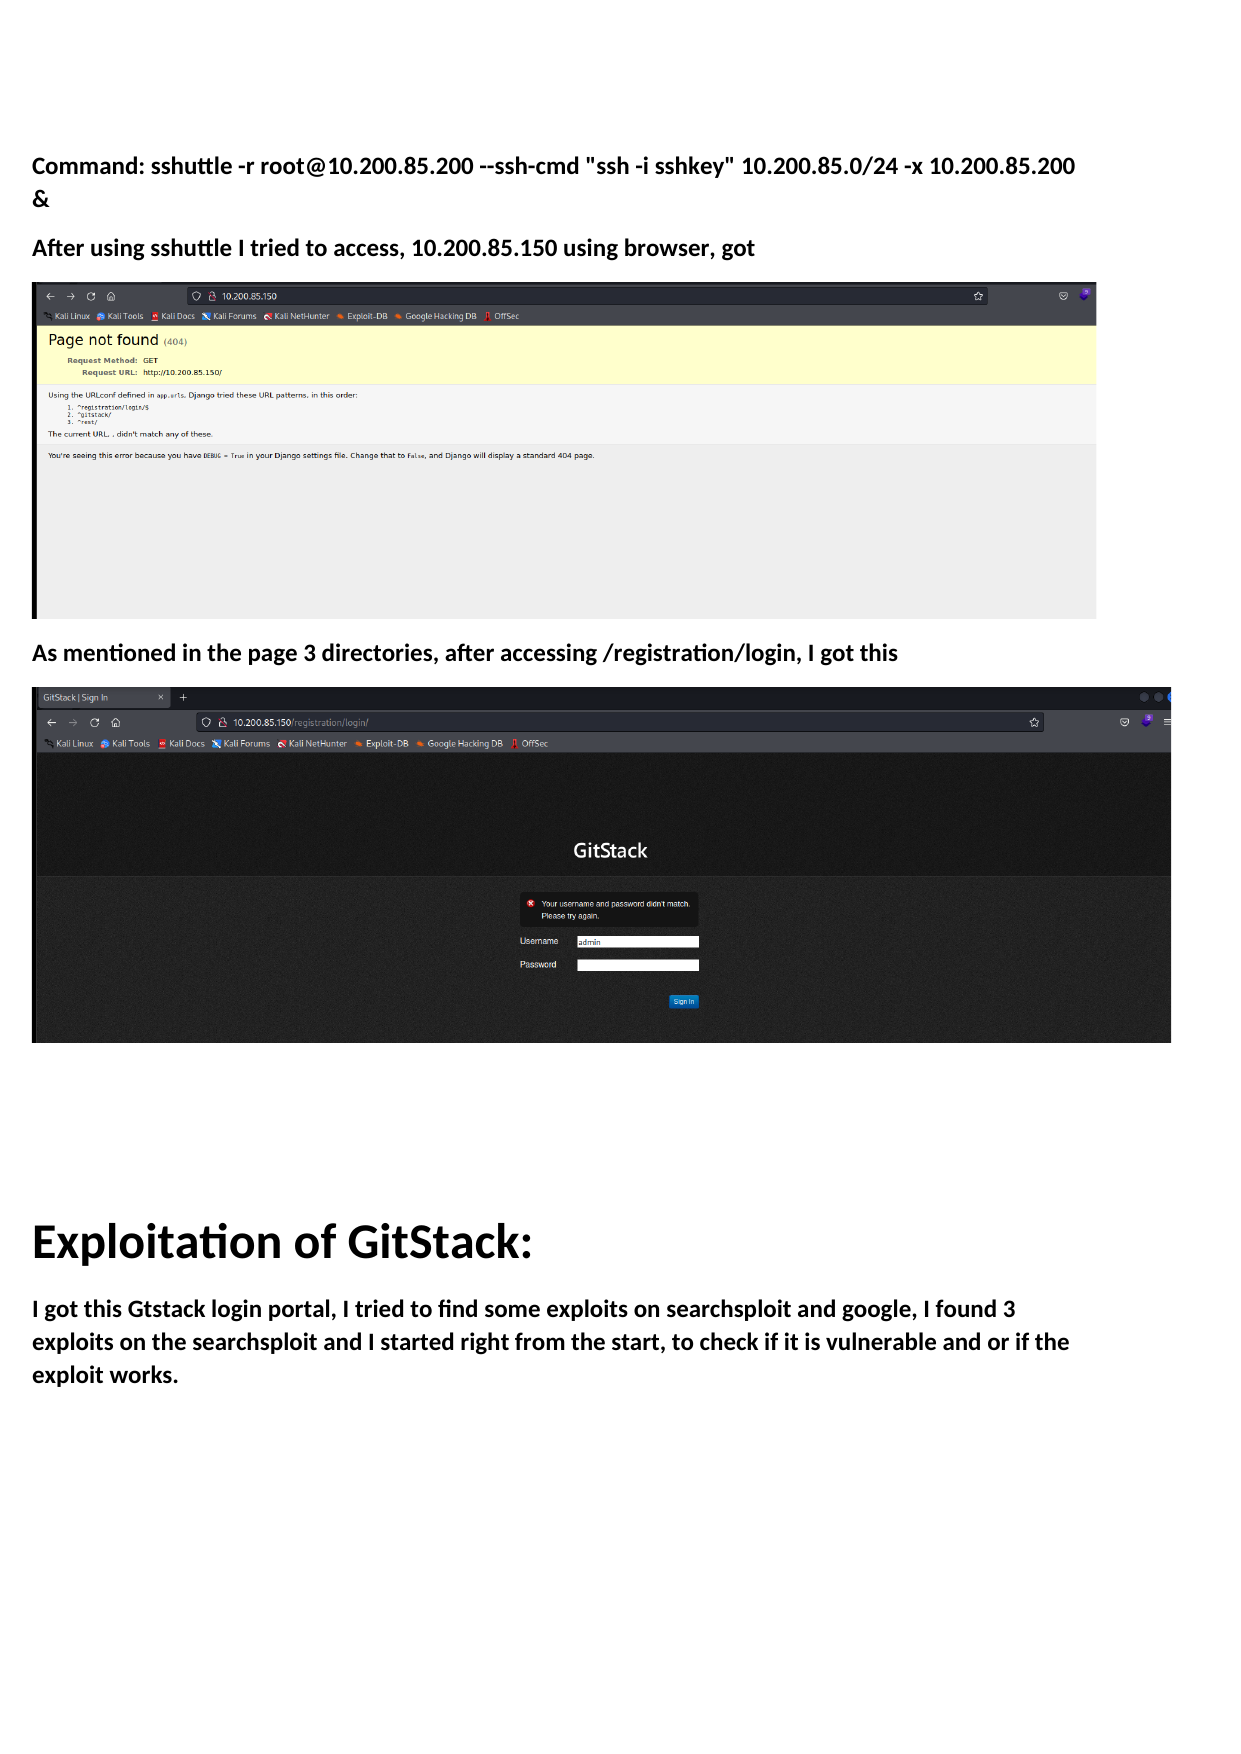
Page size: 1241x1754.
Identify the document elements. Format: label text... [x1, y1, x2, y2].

text Exploitation of GitStack: [32, 1210, 1090, 1271]
text As mentioned in the page 3 directories, after accessing /registration/login, I got this [32, 637, 1090, 668]
text I got this Gtstack login portal, I tried to find some exploits on searchsploit and google, I found 3 exploits on the searchsploit and I started right from the start, to check if it is vulnerable and or if the exploit works. [32, 1293, 1090, 1389]
text Command: sshuttle -r root@10.200.85.200 --ssh-cmd "ssh -i sshkey" 10.200.85.0/24 -x 10.200.85.200 & [32, 150, 1090, 213]
picture [31, 687, 1172, 1043]
text After using sshuttle I tried to access, 10.200.85.150 using browser, got [32, 232, 1090, 263]
picture [31, 282, 1097, 619]
